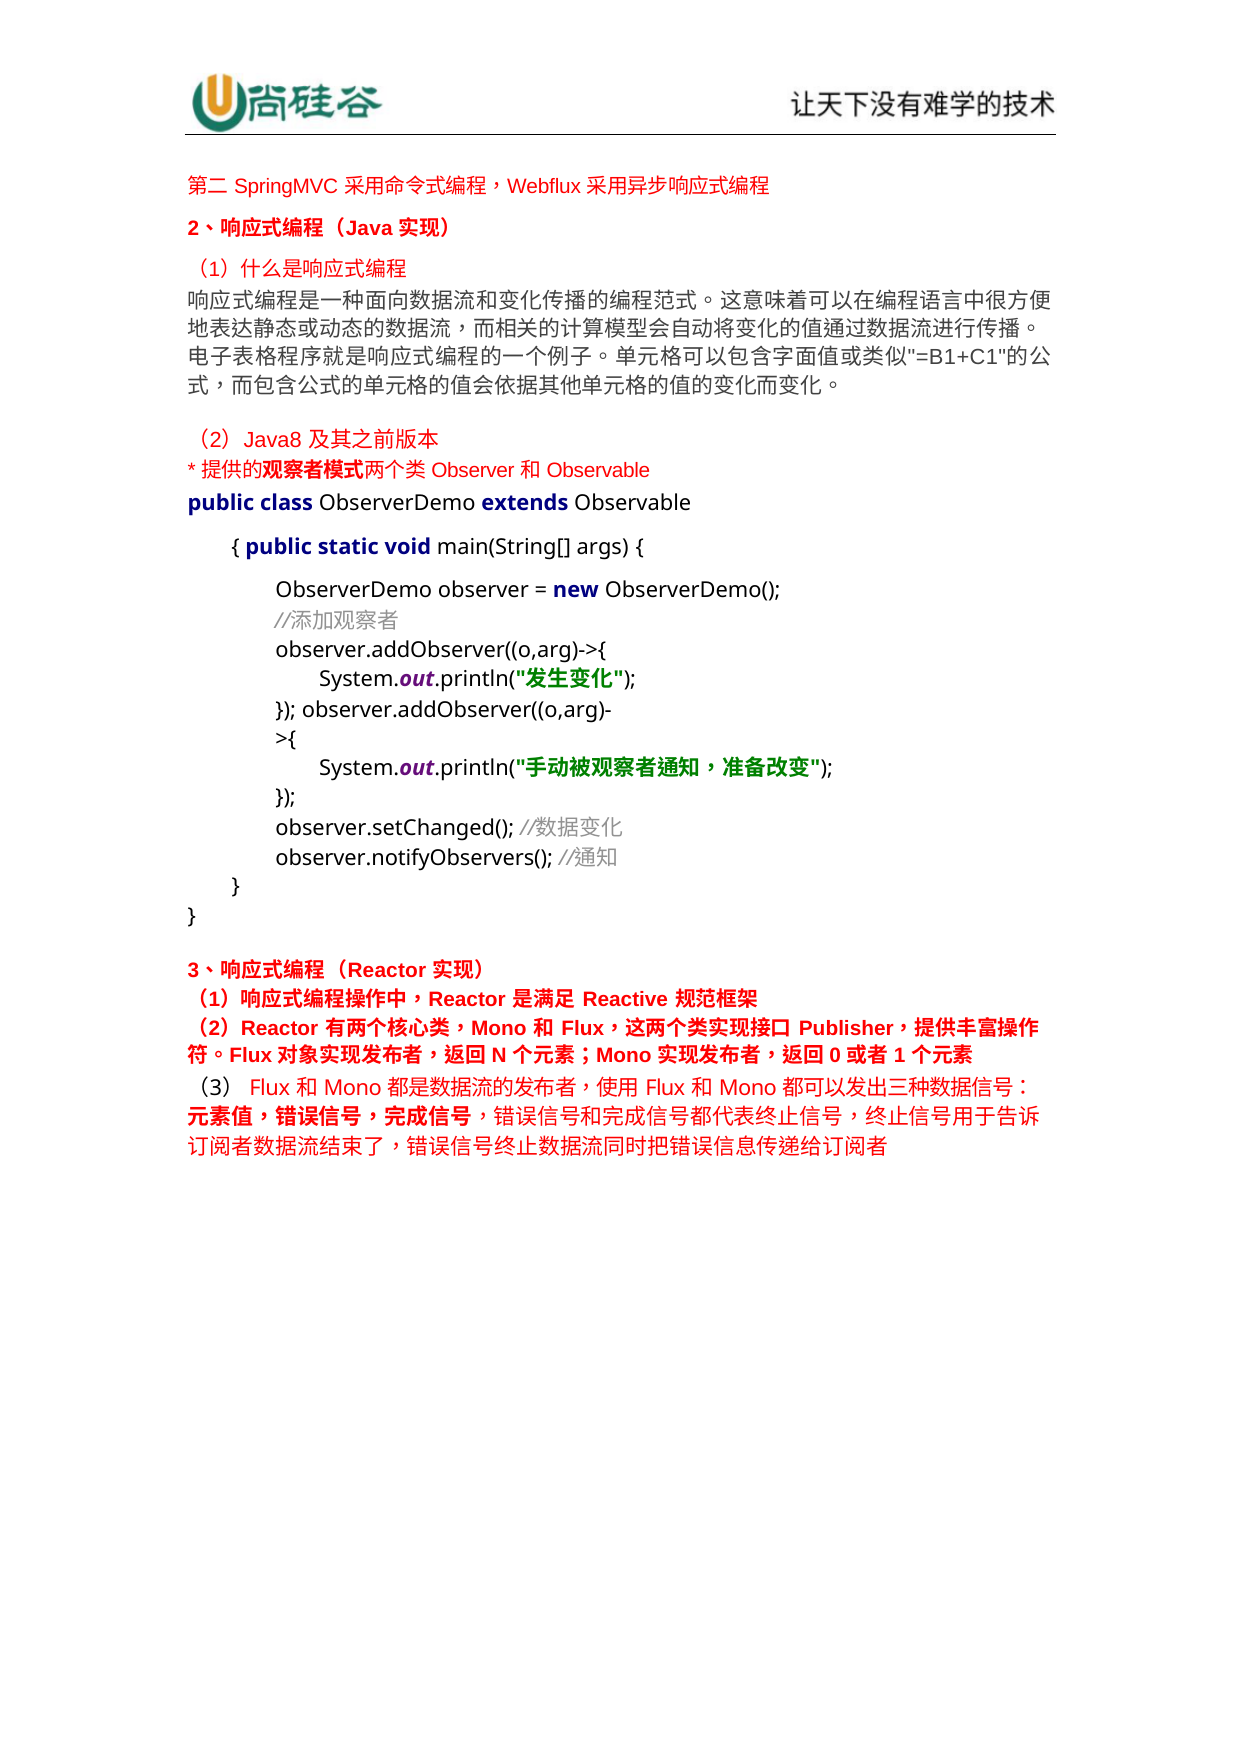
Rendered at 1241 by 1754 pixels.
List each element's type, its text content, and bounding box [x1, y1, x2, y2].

text } [231, 871, 1060, 899]
text observer.setChanged(); //数据变化observer.notifyObservers(); //通知 [275, 812, 646, 871]
text （1）什么是响应式编程 [187, 254, 1060, 282]
text （2）Reactor 有两个核心类，Mono 和 Flux，这两个类实现接口 Publisher，提供丰富操作符。Flux 对象实现发布者，返回 N 个元素；Mono 实现发布者，返回 0 或者 1 个元素 [187, 1013, 1053, 1069]
text ObserverDemo observer = new ObserverDemo(); [275, 575, 1060, 603]
text System.out.println("发生变化"); [319, 664, 1060, 692]
text 第二 SpringMVC 采用命令式编程，Webflux 采用异步响应式编程2、响应式编程（Java 实现） [187, 172, 773, 241]
text public class ObserverDemo extends Observable { public static void main(String[] args) { [187, 487, 704, 561]
text * 提供的观察者模式两个类 Observer 和 Observable [187, 456, 1060, 483]
list Flux 和 Mono 都是数据流的发布者，使用 Flux 和 Mono 都可以发出三种数据信号：元素值，错误信号，完成信号，错误信号和完成信号都代表终止信号，终止信号用于告诉订阅者数据流结束了，错误信号终止数据流同时把错误信息传递给订阅者 [187, 1072, 1042, 1161]
text System.out.println("手动被观察者通知，准备改变"); [319, 753, 1060, 781]
text （2）Java8 及其之前版本 [187, 424, 1060, 454]
text //添加观察者observer.addObserver((o,arg)->{ [274, 605, 614, 664]
text }); [275, 781, 1060, 811]
text （1）响应式编程操作中，Reactor 是满足 Reactive 规范框架 [187, 984, 1060, 1012]
text 响应式编程是一种面向数据流和变化传播的编程范式。这意味着可以在编程语言中很方便地表达静态或动态的数据流，而相关的计算模型会自动将变化的值通过数据流进行传播。电子表格程序就是响应式编程的一个例子。单元格可以包含字面值或类似"=B1+C1"的公式，而包含公式的单元格的值会依据其他单元格的值的变化而变化。 [187, 285, 1053, 400]
text } [187, 899, 1060, 929]
picture [190, 72, 1058, 134]
text }); observer.addObserver((o,arg)->{ [275, 694, 614, 753]
text 3、响应式编程（Reactor 实现） [187, 956, 1060, 984]
